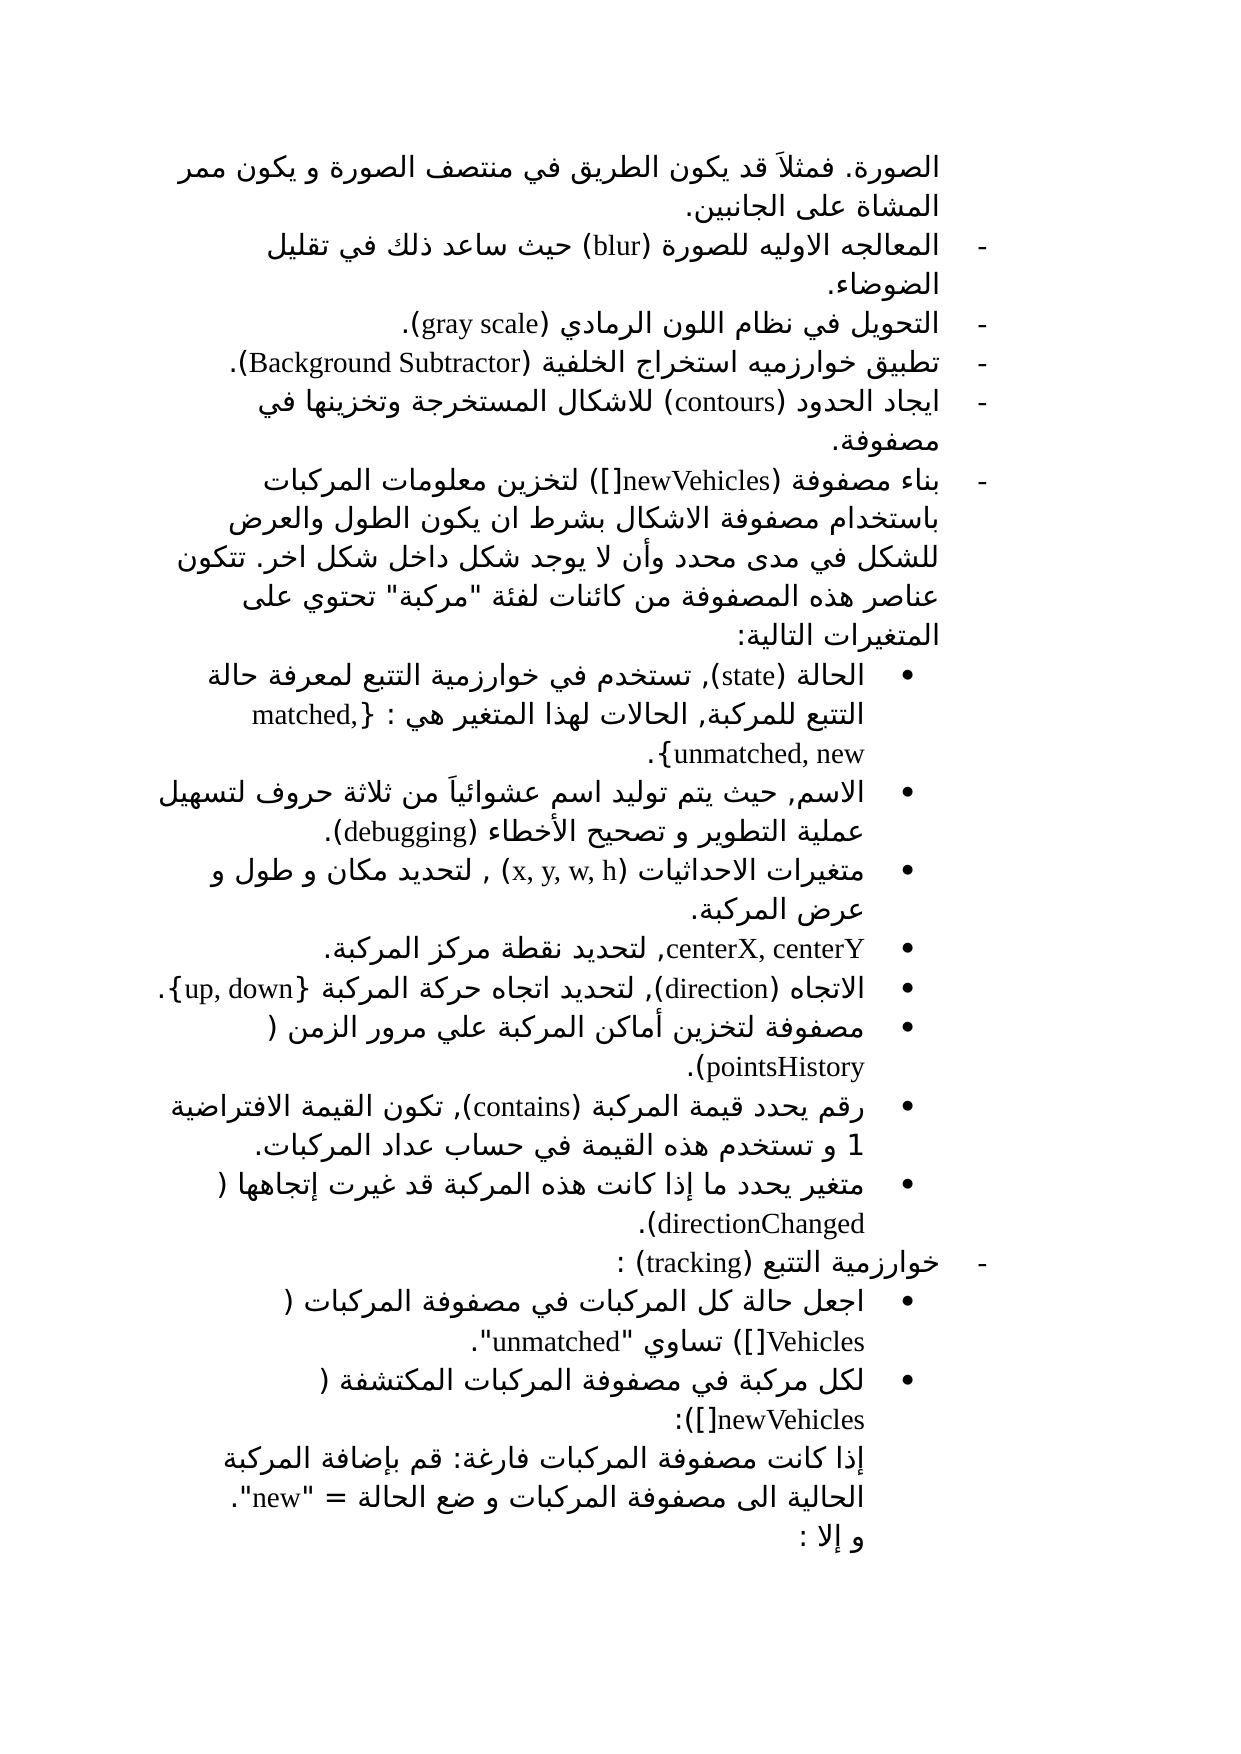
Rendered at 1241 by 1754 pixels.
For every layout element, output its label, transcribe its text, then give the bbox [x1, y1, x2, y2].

list متغيرات الاحداثيات (x, y, w, h) , لتحديد مكان و طول و عرض المركبة. [150, 853, 903, 927]
list رقم يحدد قيمة المركبة (contains), تكون القيمة الافتراضية 1 و تستخدم هذه القيمة في حساب عداد المركبات. [150, 1089, 903, 1162]
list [150, 150, 978, 223]
list اجعل حالة كل المركبات في مصفوفة المركبات (Vehicles[]) تساوي "unmatched". [150, 1284, 903, 1358]
list الاتجاه (direction), لتحديد اتجاه حركة المركبة {up, down}. [150, 971, 903, 1005]
list الاسم, حيث يتم توليد اسم عشوائياَ من ثلاثة حروف لتسهيل عملية التطوير و تصحيح الأخطاء (debugging). [150, 775, 903, 848]
list تطبيق خوارزميه استخراج الخلفية (Background Subtractor). [150, 345, 978, 379]
list مصفوفة لتخزين أماكن المركبة علي مرور الزمن (pointsHistory). [150, 1010, 903, 1083]
list بناء مصفوفة (newVehicles[]) لتخزين معلومات المركبات باستخدام مصفوفة الاشكال بشرط ان يكون الطول والعرض للشكل في مدى محدد وأن لا يوجد شكل داخل شكل اخر. تتكون عناصر هذه المصفوفة من كائنات لفئة "مركبة" تحتوي على المتغيرات التالية: [150, 463, 978, 653]
list centerX, centerY, لتحديد نقطة مركز المركبة. [150, 932, 903, 966]
list التحويل في نظام اللون الرمادي (gray scale). [150, 306, 978, 340]
list ايجاد الحدود (contours) للاشكال المستخرجة وتخزينها في مصفوفة. [150, 384, 978, 458]
list الحالة (state), تستخدم في خوارزمية التتبع لمعرفة حالة التتبع للمركبة, الحالات لهذا المتغير هي : {matched, unmatched, new}. [150, 658, 903, 770]
list لكل مركبة في مصفوفة المركبات المكتشفة (newVehicles[]): إذا كانت مصفوفة المركبات فارغة: قم بإضافة المركبة الحالية الى مصفوفة المركبات و ضع الحالة = "new". و إلا : [150, 1363, 903, 1553]
list متغير يحدد ما إذا كانت هذه المركبة قد غيرت إتجاهها (directionChanged). [150, 1167, 903, 1240]
list خوارزمية التتبع (tracking) : [150, 1245, 978, 1279]
list المعالجه الاوليه للصورة (blur) حيث ساعد ذلك في تقليل الضوضاء. [150, 228, 978, 301]
